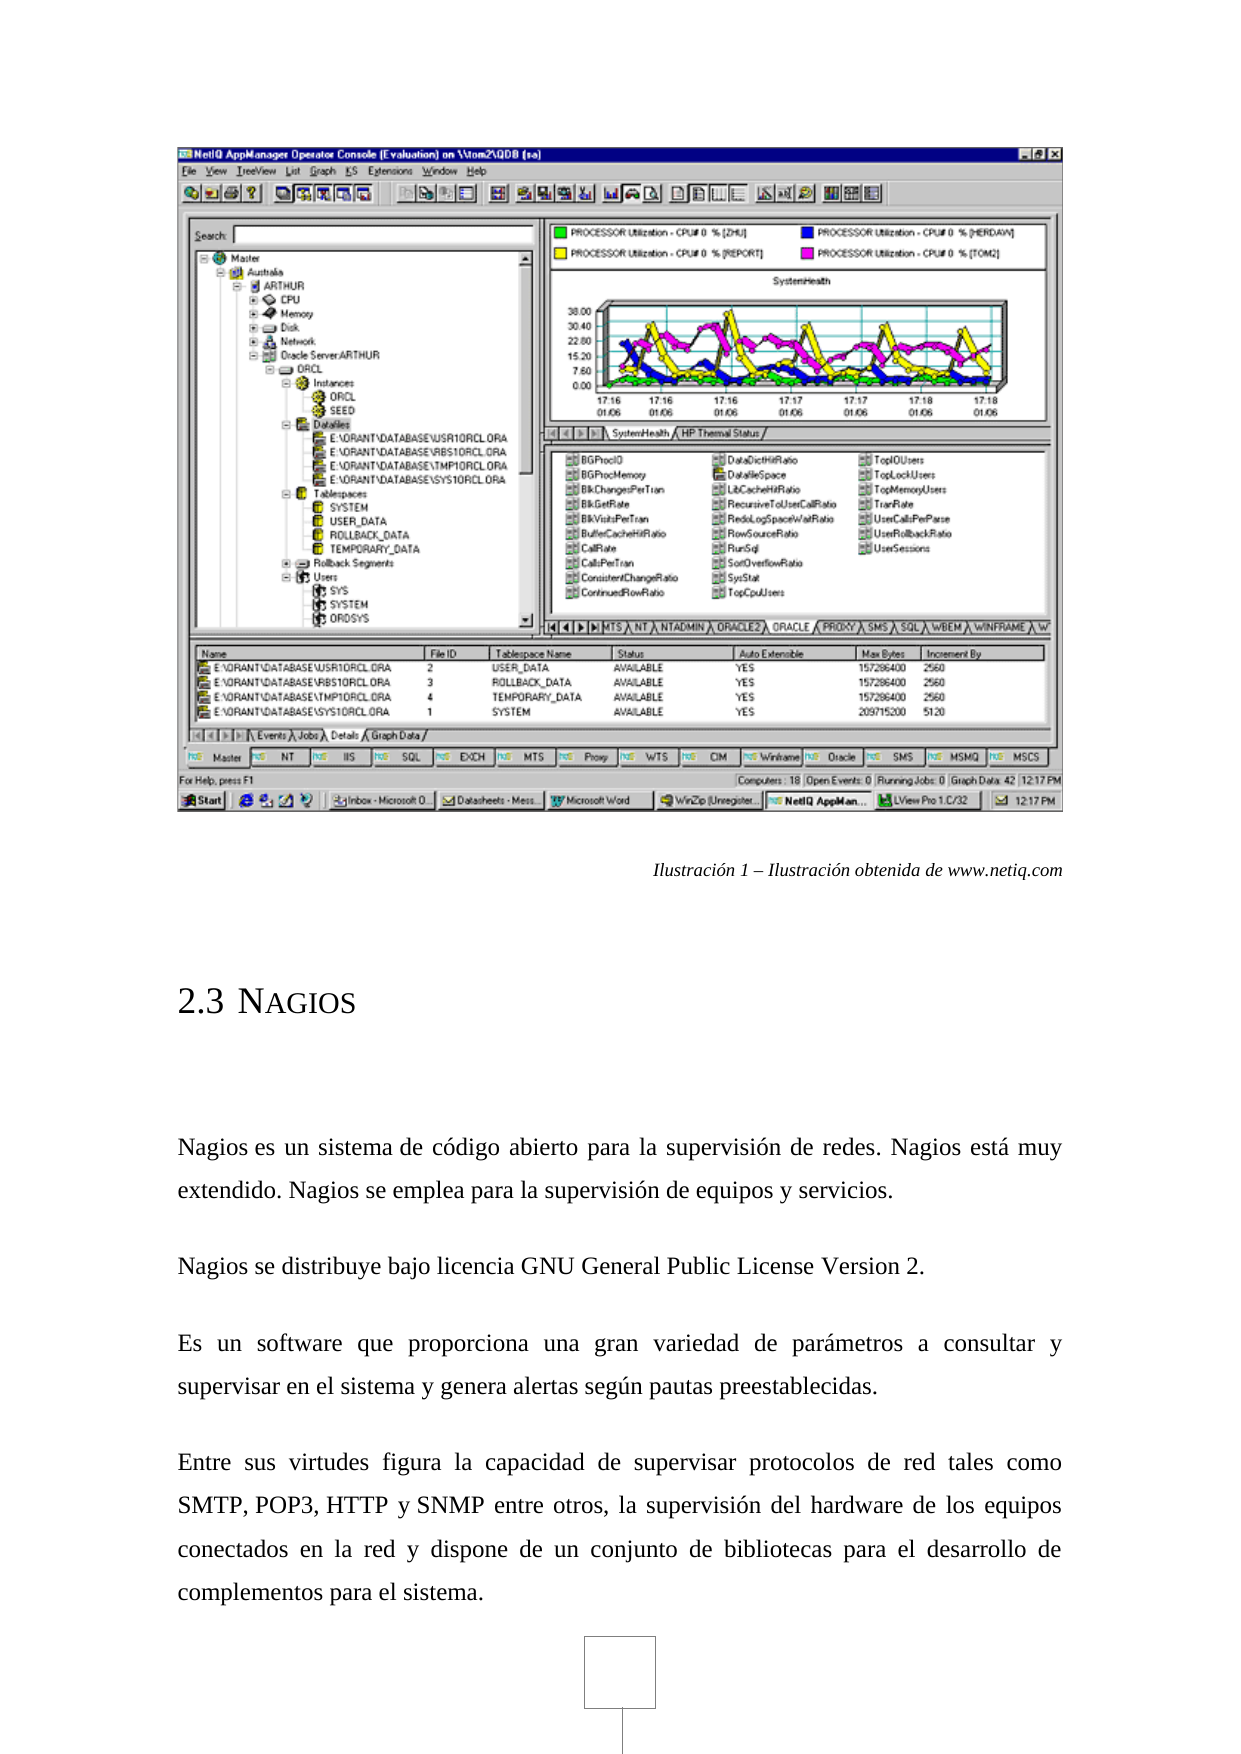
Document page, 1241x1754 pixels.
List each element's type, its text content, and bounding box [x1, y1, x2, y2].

text Nagios es un sistema de código abierto para la supervisión de redes. Nagios está muy extendido. Nagios se emplea para la supervisión de equipos y servicios. [177, 1132, 1063, 1204]
subtitle Nagios [177, 978, 1063, 1021]
text Entre sus virtudes figura la capacidad de supervisar protocolos de red tales como SMTP, POP3, HTTP y SNMP entre otros, la supervisión del hardware de los equipos conectados en la red y dispone de un conjunto de bibliotecas para el desarrollo de complementos para el sistema. [177, 1447, 1063, 1606]
text Nagios se distribuye bajo licencia GNU General Public License Version 2. [177, 1251, 1063, 1280]
picture [177, 147, 1063, 812]
text Es un software que proporciona una gran variedad de parámetros a consultar y supervisar en el sistema y genera alertas según pautas preestablecidas. [177, 1328, 1063, 1400]
